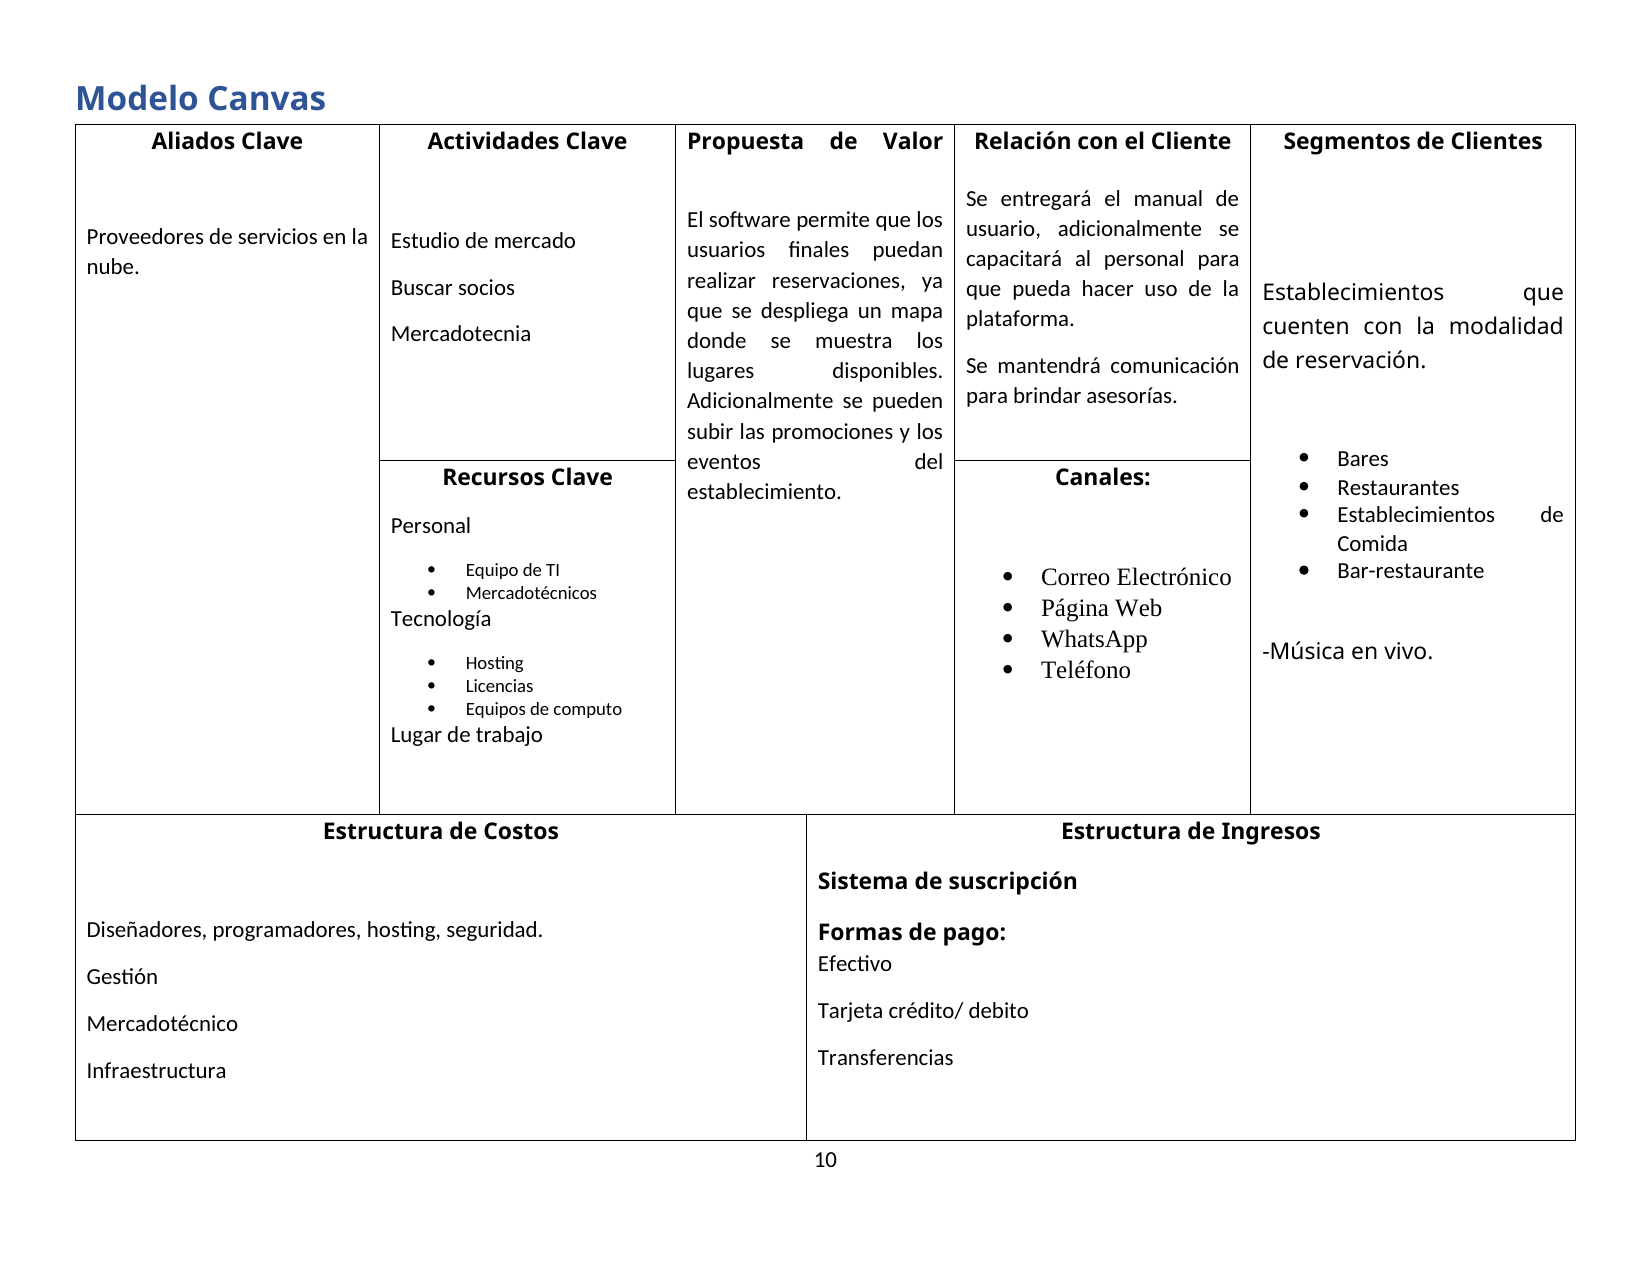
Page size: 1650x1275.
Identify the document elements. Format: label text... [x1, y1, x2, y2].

table_header Actividades Clave Estudio de mercado Buscar socios Mercadotecnia [380, 125, 675, 460]
table_cell Recursos Clave Personal Equipo de TI Mercadotécnicos Tecnología Hosting Licencias Equipos de computo Lugar de trabajo [380, 461, 675, 813]
table_header Segmentos de Clientes Establecimientos que cuenten con la modalidad de reservación. Bares Restaurantes Establecimientos de Comida Bar-restaurante -Música en vivo. [1251, 125, 1575, 813]
table_cell Estructura de Costos Diseñadores, programadores, hosting, seguridad. Gestión Mercadotécnico Infraestructura [76, 815, 806, 1139]
subtitle Modelo Canvas [75, 75, 1575, 120]
table_header Relación con el Cliente Se entregará el manual de usuario, adicionalmente se capacitará al personal para que pueda hacer uso de la plataforma. Se mantendrá comunicación para brindar asesorías. [955, 125, 1250, 460]
table_cell Estructura de Ingresos Sistema de suscripción Formas de pago: Efectivo Tarjeta crédito/ debito Transferencias [807, 815, 1575, 1139]
table_cell Canales: Correo Electrónico Página Web WhatsApp Teléfono [955, 461, 1250, 813]
table_header Propuesta de Valor El software permite que los usuarios finales puedan realizar reservaciones, ya que se despliega un mapa donde se muestra los lugares disponibles. Adicionalmente se pueden subir las promociones y los eventos del establecimiento. [676, 125, 954, 813]
table_header Aliados Clave Proveedores de servicios en la nube. [76, 125, 379, 813]
